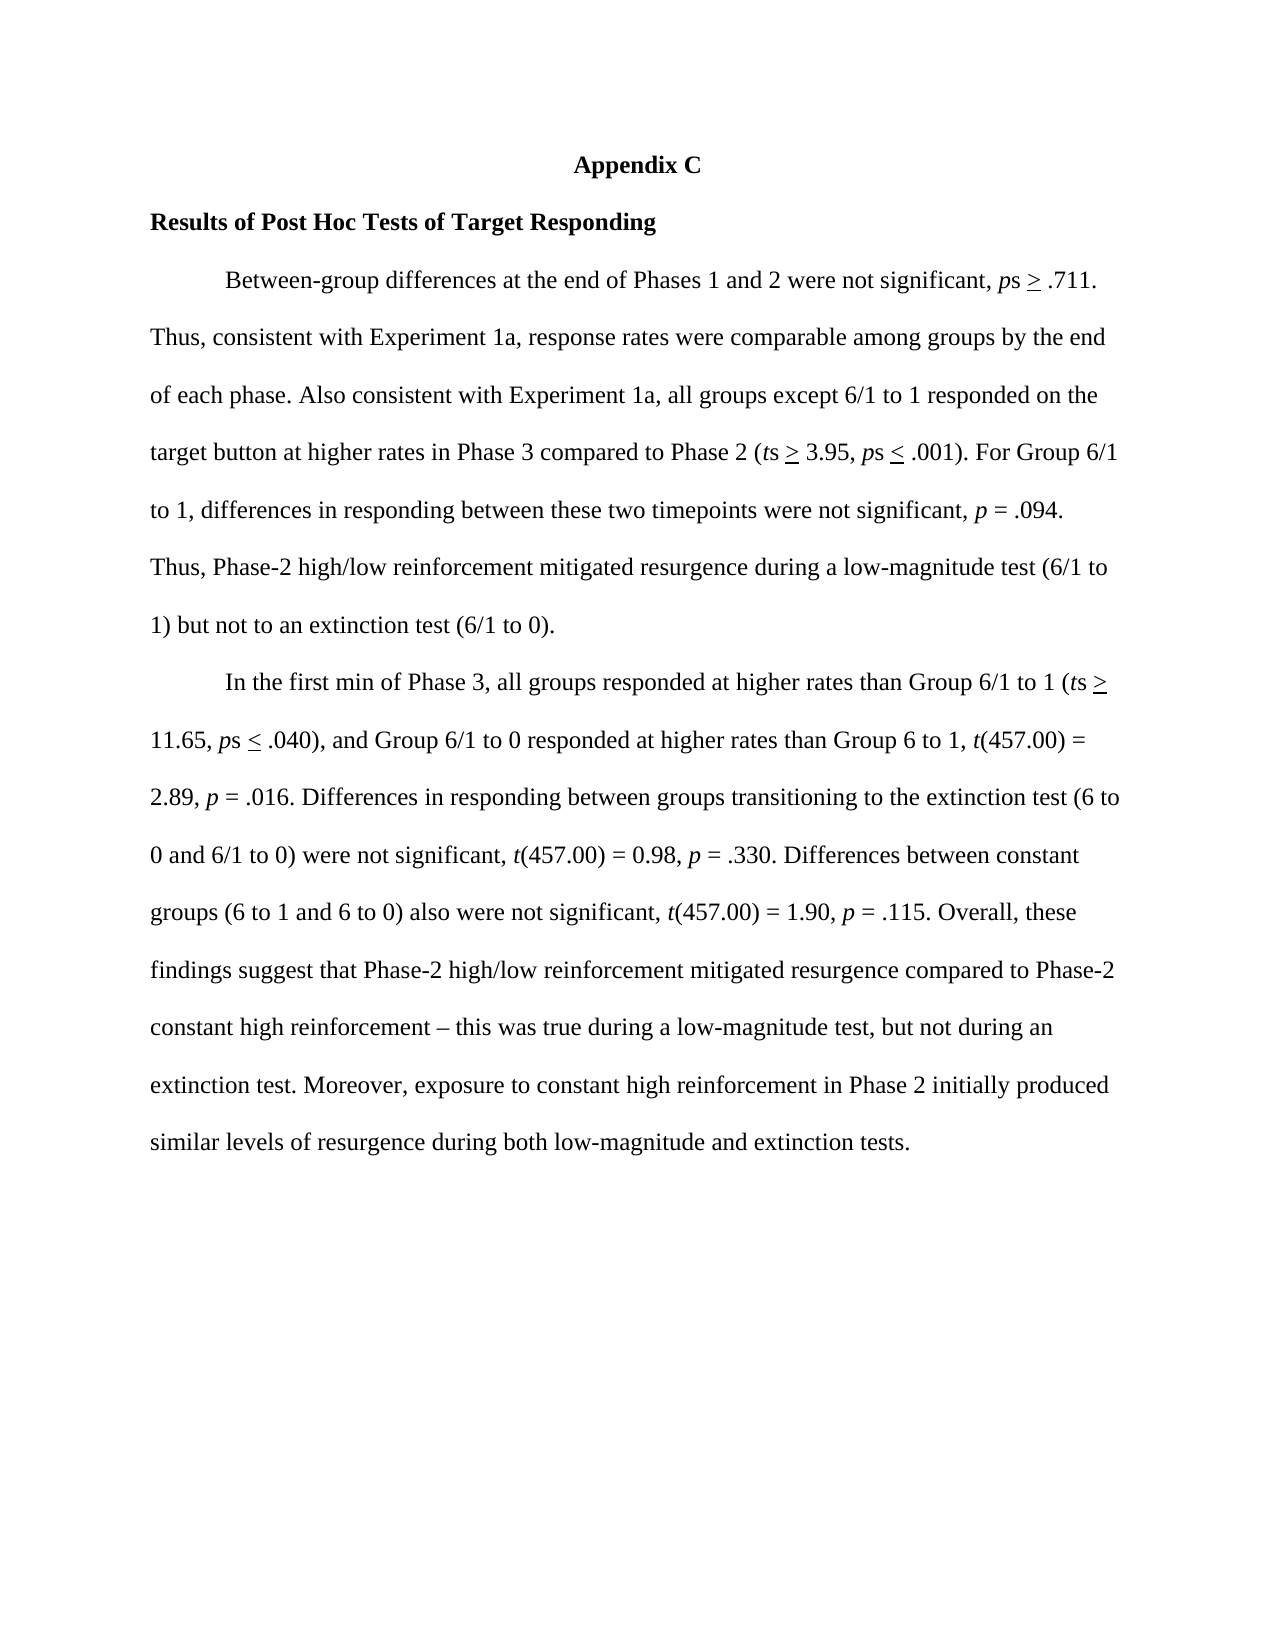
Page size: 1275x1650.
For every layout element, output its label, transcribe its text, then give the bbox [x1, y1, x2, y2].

text Results of Post Hoc Tests of Target Responding [150, 207, 1125, 236]
text Appendix C [150, 150, 1125, 179]
text Between-group differences at the end of Phases 1 and 2 were not significant, ps > .711. Thus, consistent with Experiment 1a, response rates were comparable among groups by the end of each phase. Also consistent with Experiment 1a, all groups except 6/1 to 1 responded on the target button at higher rates in Phase 3 compared to Phase 2 (ts > 3.95, ps < .001). For Group 6/1 to 1, differences in responding between these two timepoints were not significant, p = .094. Thus, Phase-2 high/low reinforcement mitigated resurgence during a low-magnitude test (6/1 to 1) but not to an extinction test (6/1 to 0). [150, 265, 1125, 639]
text In the first min of Phase 3, all groups responded at higher rates than Group 6/1 to 1 (ts > 11.65, ps < .040), and Group 6/1 to 0 responded at higher rates than Group 6 to 1, t(457.00) = 2.89, p = .016. Differences in responding between groups transitioning to the extinction test (6 to 0 and 6/1 to 0) were not significant, t(457.00) = 0.98, p = .330. Differences between constant groups (6 to 1 and 6 to 0) also were not significant, t(457.00) = 1.90, p = .115. Overall, these findings suggest that Phase-2 high/low reinforcement mitigated resurgence compared to Phase-2 constant high reinforcement – this was true during a low-magnitude test, but not during an extinction test. Moreover, exposure to constant high reinforcement in Phase 2 initially produced similar levels of resurgence during both low-magnitude and extinction tests. [150, 667, 1125, 1156]
